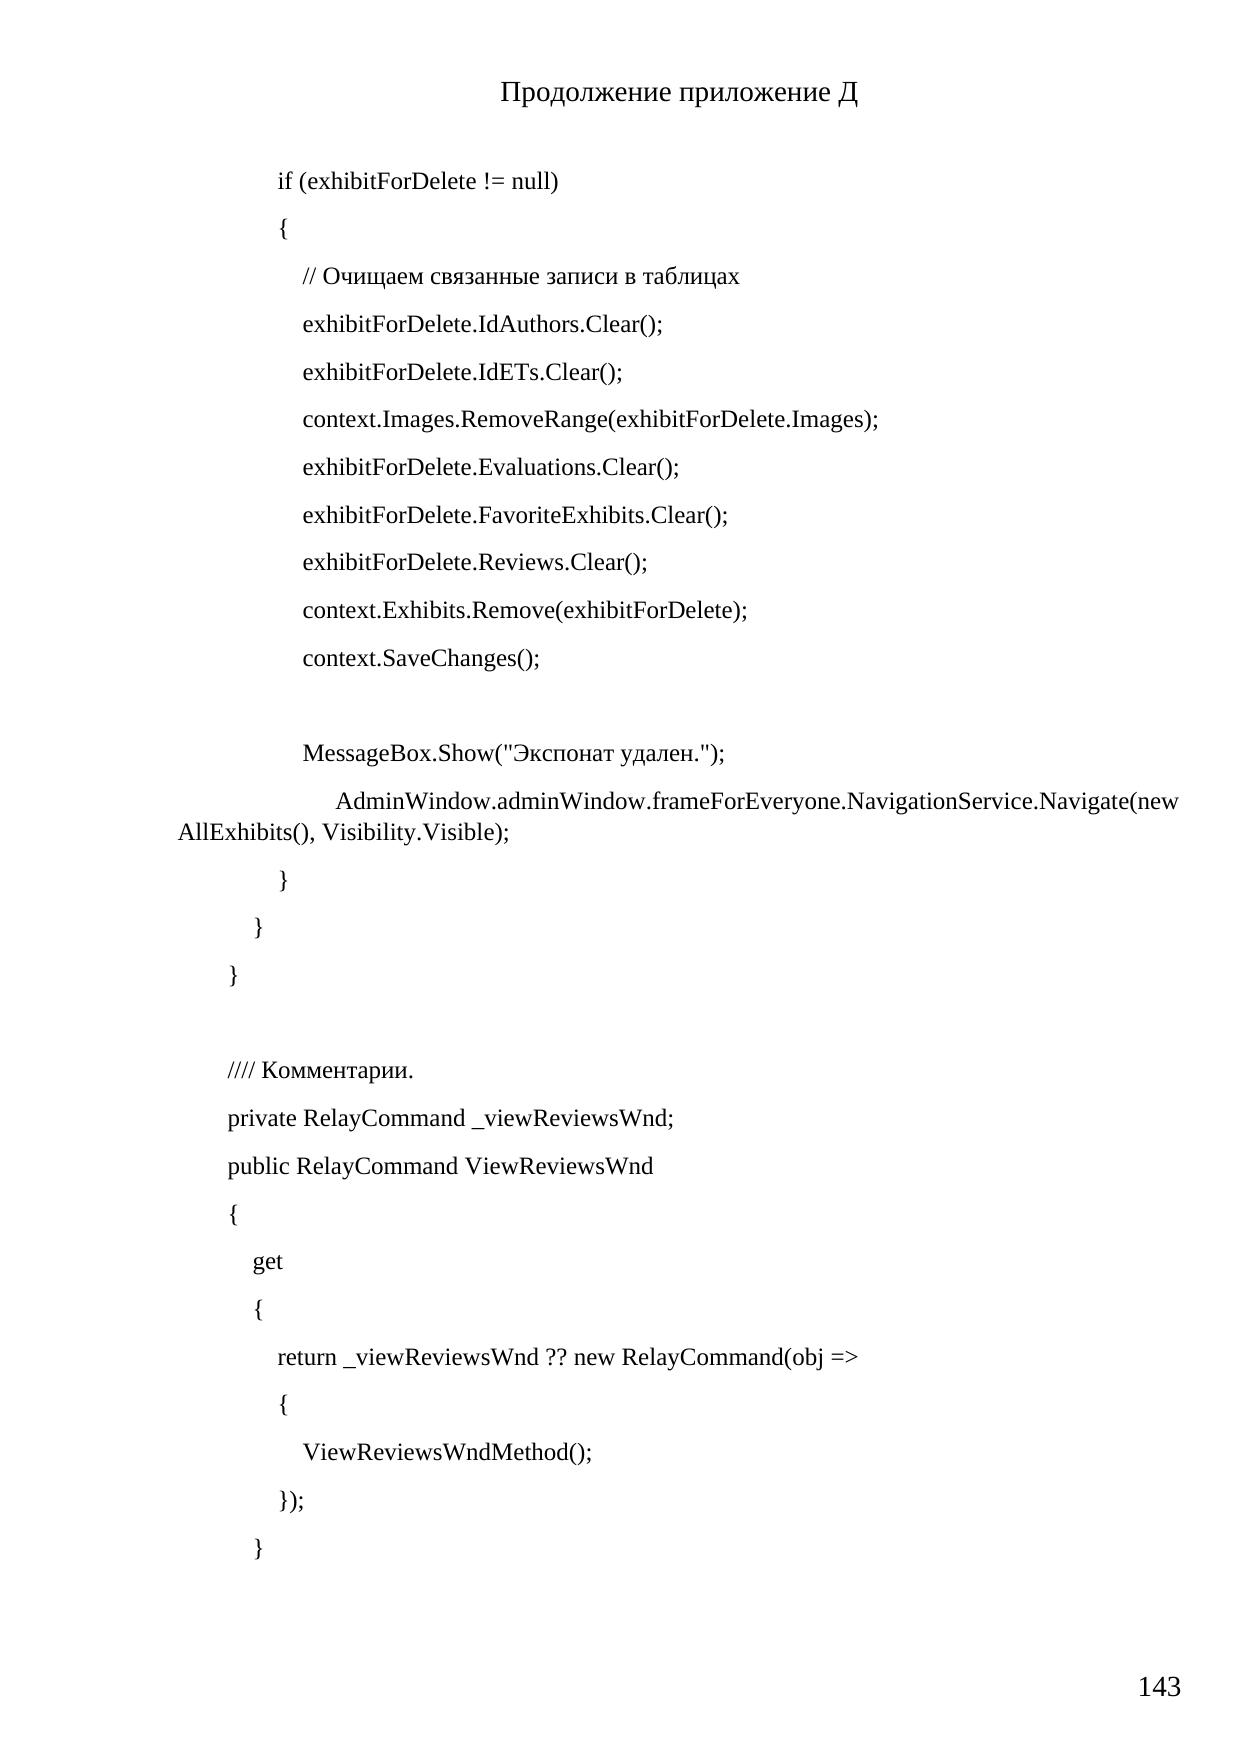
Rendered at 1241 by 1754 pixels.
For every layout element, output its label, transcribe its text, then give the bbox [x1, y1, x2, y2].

text }); [177, 1485, 1181, 1514]
text get [177, 1246, 1181, 1275]
text { [177, 1294, 1181, 1323]
text AdminWindow.adminWindow.frameForEveryone.NavigationService.Navigate(new AllExhibits(), Visibility.Visible); [177, 786, 1181, 846]
text public RelayCommand ViewReviewsWnd [177, 1151, 1181, 1180]
text if (exhibitForDelete != null) [177, 166, 1181, 194]
text } [177, 960, 1181, 989]
text context.Exhibits.Remove(exhibitForDelete); [177, 595, 1181, 624]
text exhibitForDelete.IdAuthors.Clear(); [177, 309, 1181, 338]
text } [177, 1533, 1181, 1561]
text //// Комментарии. [177, 1056, 1181, 1084]
text { [177, 1389, 1181, 1418]
text MessageBox.Show("Экспонат удален."); [177, 738, 1181, 767]
text exhibitForDelete.FavoriteExhibits.Clear(); [177, 500, 1181, 528]
text context.SaveChanges(); [177, 643, 1181, 672]
text exhibitForDelete.Reviews.Clear(); [177, 547, 1181, 576]
text { [177, 1199, 1181, 1227]
text { [177, 213, 1181, 242]
text context.Images.RemoveRange(exhibitForDelete.Images); [177, 404, 1181, 433]
text exhibitForDelete.Evaluations.Clear(); [177, 452, 1181, 481]
text exhibitForDelete.IdETs.Clear(); [177, 357, 1181, 385]
text return _viewReviewsWnd ?? new RelayCommand(obj => [177, 1342, 1181, 1371]
text } [177, 865, 1181, 893]
text private RelayCommand _viewReviewsWnd; [177, 1103, 1181, 1132]
text // Очищаем связанные записи в таблицах [177, 261, 1181, 290]
text ViewReviewsWndMethod(); [177, 1437, 1181, 1466]
text } [177, 912, 1181, 941]
